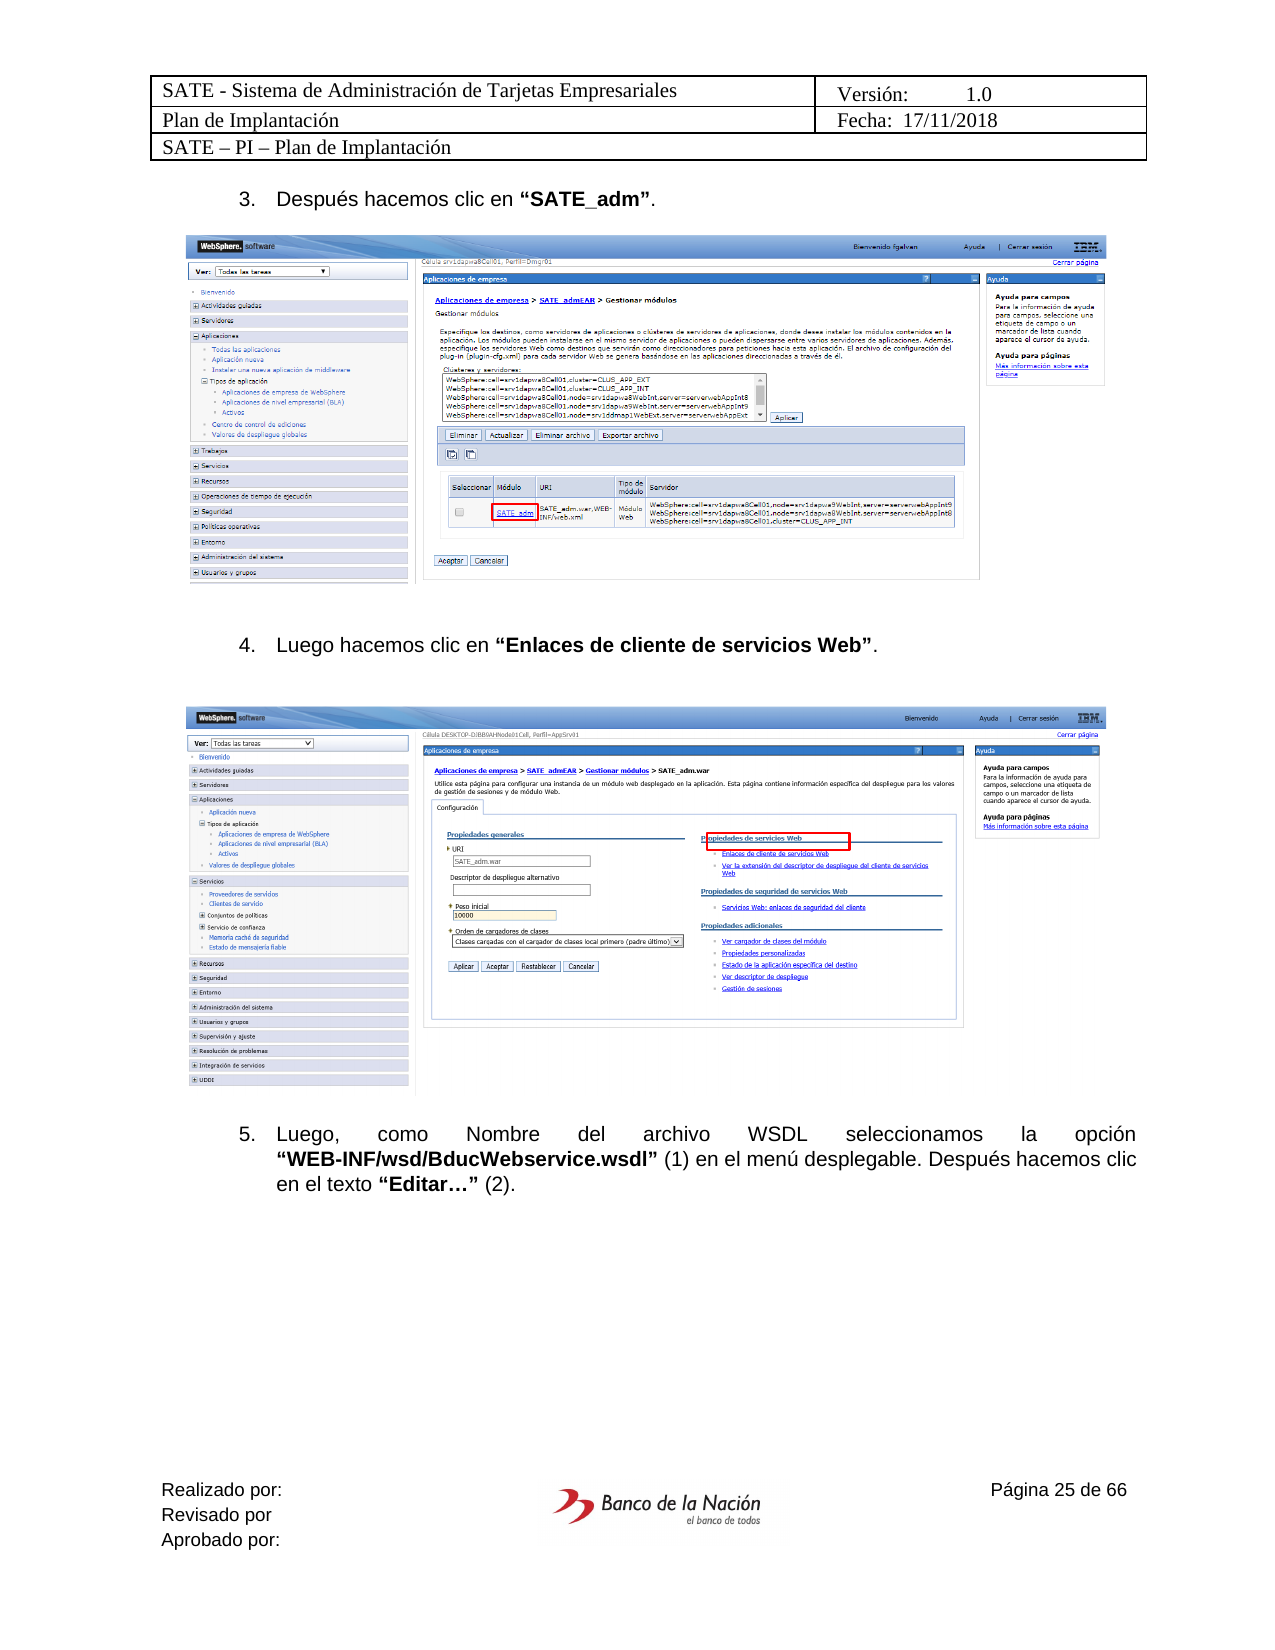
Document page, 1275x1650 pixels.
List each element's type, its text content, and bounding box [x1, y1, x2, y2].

list Luego, como Nombre del archivo WSDL seleccionamos la opción “WEB-INF/wsd/BducWebservice.wsdl” (1) en el menú desplegable. Después hacemos clic en el texto “Editar…” (2). [239, 1120, 1137, 1195]
picture [185, 235, 1107, 584]
list Luego hacemos clic en “Enlaces de cliente de servicios Web”. [239, 632, 1137, 657]
picture [536, 1479, 790, 1546]
picture [186, 706, 1107, 1096]
list Después hacemos clic en “SATE_adm”. [239, 185, 1137, 210]
